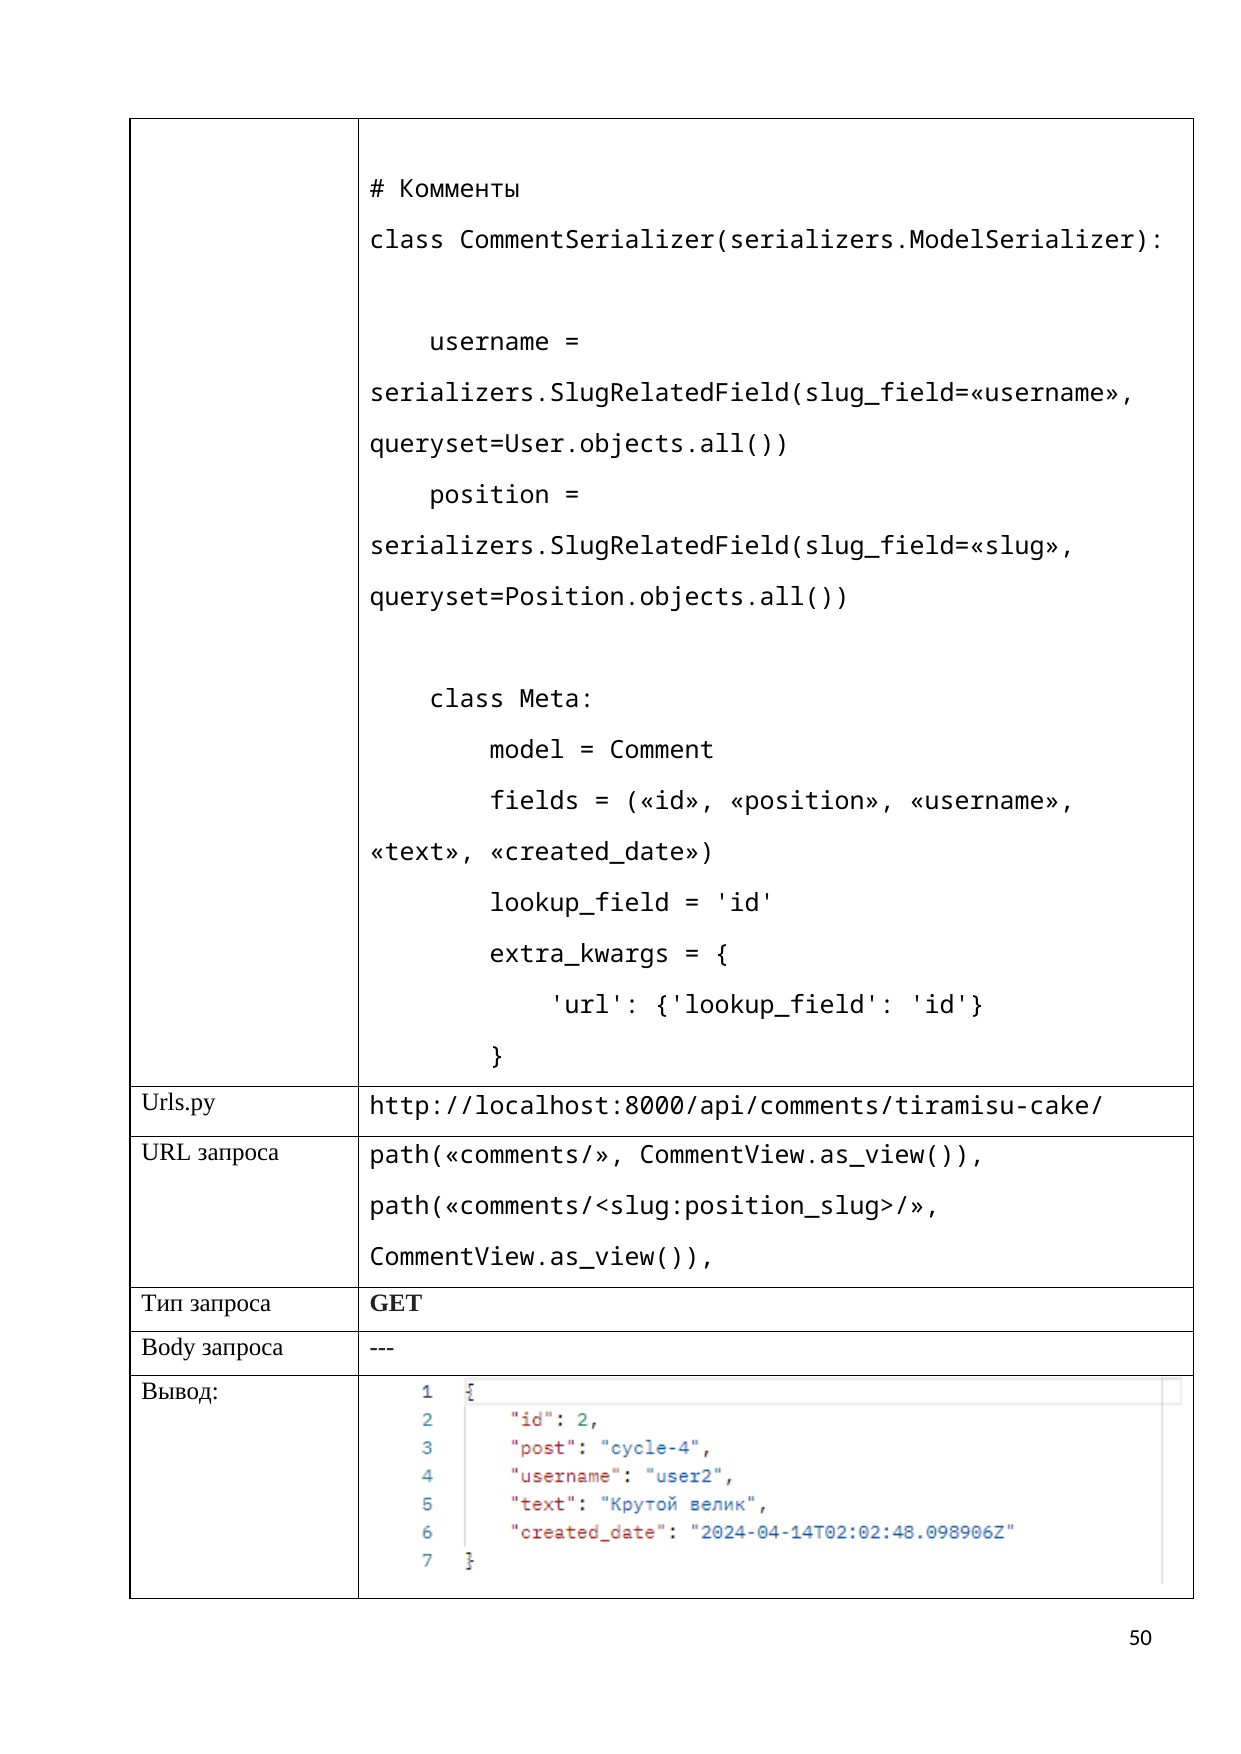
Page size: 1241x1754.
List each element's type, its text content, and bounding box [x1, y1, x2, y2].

table_cell URL запроса [131, 1137, 358, 1287]
table_cell http://localhost:8000/api/comments/tiramisu-cake/ [359, 1087, 1193, 1136]
picture [369, 1376, 1182, 1584]
table_cell --- [359, 1332, 1193, 1375]
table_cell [359, 119, 1193, 1086]
table_cell GET [359, 1288, 1193, 1331]
table_cell Body запроса [131, 1332, 358, 1375]
table_cell Urls.py [131, 1087, 358, 1136]
table_cell path(«comments/», CommentView.as_view()), path(«comments/<slug:position_slug>/», CommentView.as_view()), [359, 1137, 1193, 1287]
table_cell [131, 119, 358, 1086]
table_cell Вывод: [131, 1376, 358, 1598]
table_cell Тип запроса [131, 1288, 358, 1331]
table_cell [359, 1376, 1193, 1598]
